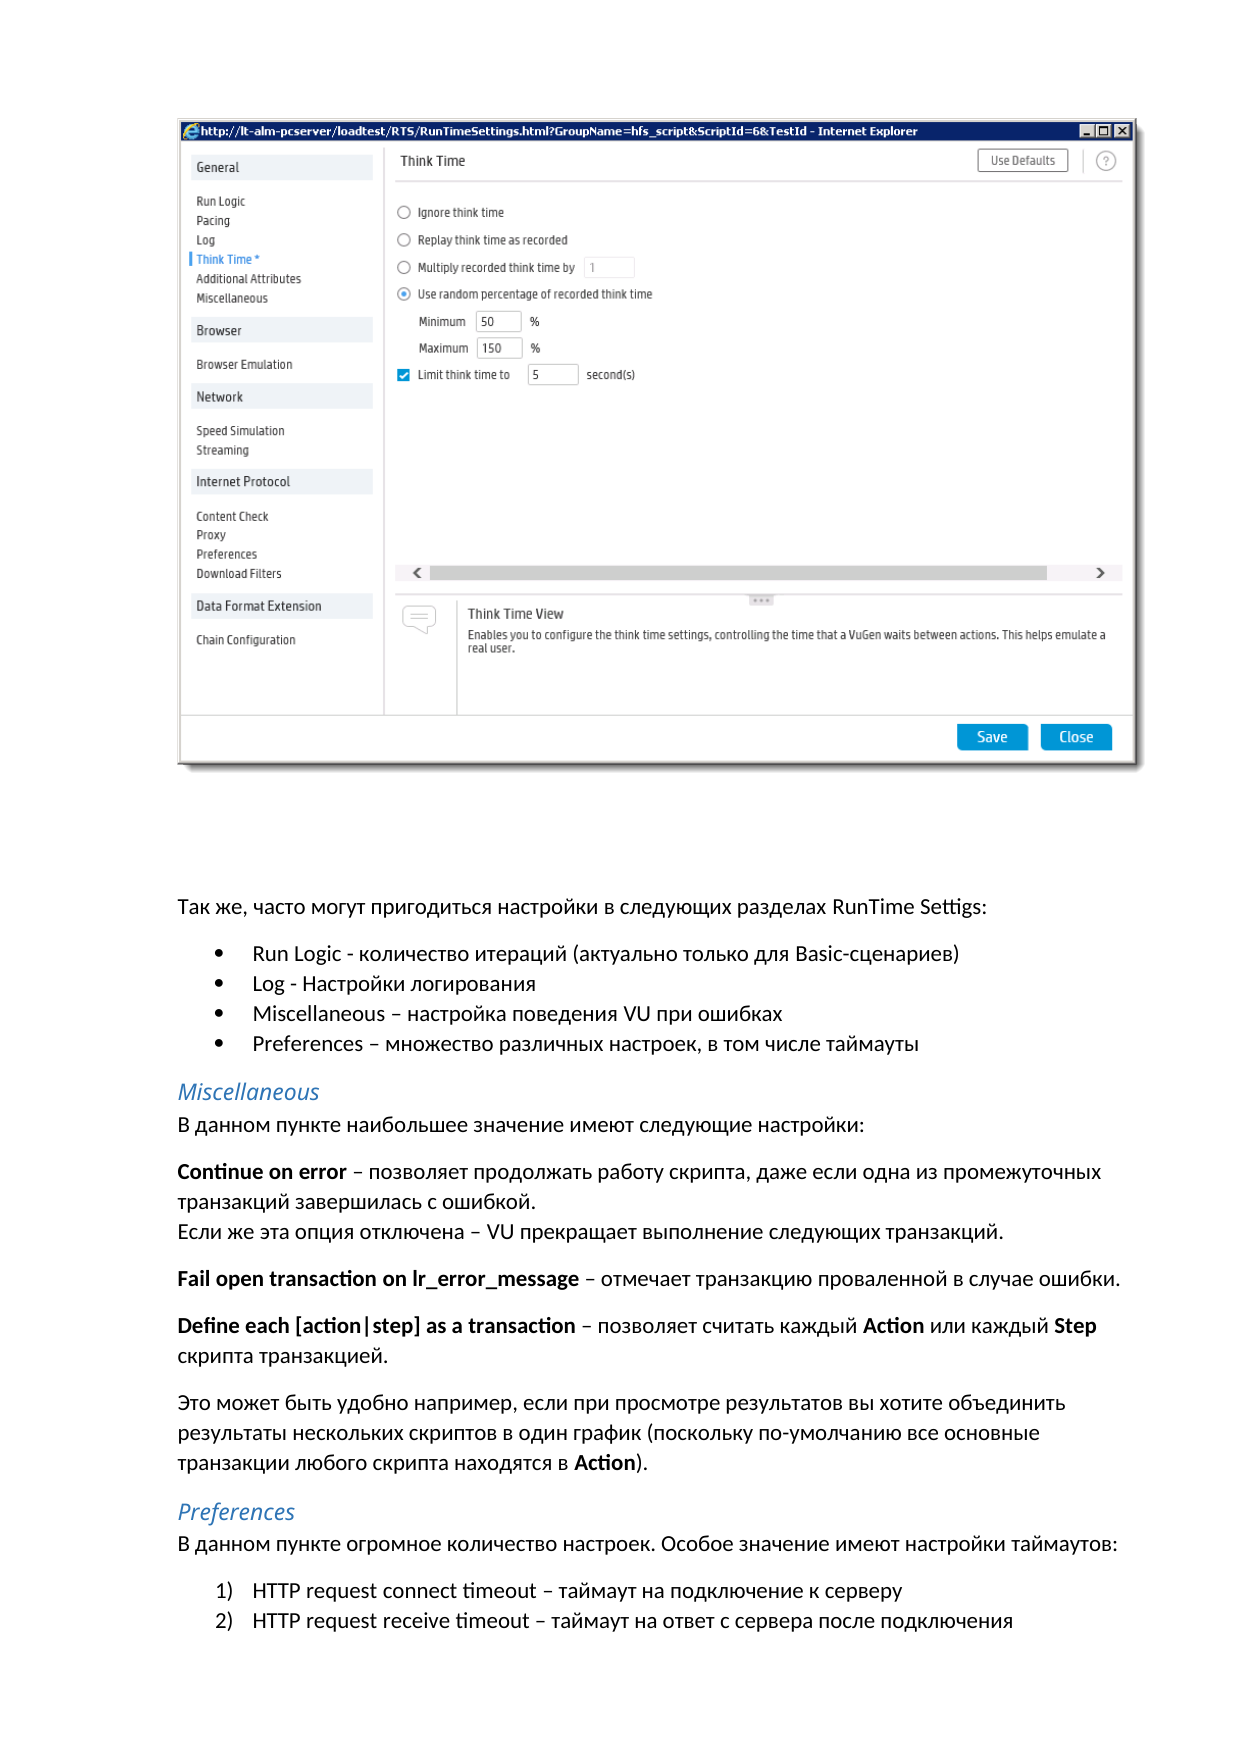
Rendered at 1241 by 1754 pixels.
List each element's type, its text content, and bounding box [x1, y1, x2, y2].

text Так же, часто могут пригодиться настройки в следующих разделах RunTime Settigs: [177, 892, 1152, 920]
list Run Logic - количество итераций (актуально только для Basic-сценариев) [215, 939, 1152, 967]
subtitle Preferences [177, 1495, 1152, 1527]
list Log - Настройки логирования [215, 969, 1152, 997]
list HTTP request connect timeout – таймаут на подключение к серверу [215, 1576, 1152, 1604]
list Preferences – множество различных настроек, в том числе таймауты [215, 1029, 1152, 1057]
text Continue on error – позволяет продолжать работу скрипта, даже если одна из промежуточных транзакций завершилась с ошибкой. Если же эта опция отключена – VU прекращает выполнение следующих транзакций. [177, 1157, 1152, 1245]
text Define each [action|step] as a transaction – позволяет считать каждый Action или каждый Step скрипта транзакцией. [177, 1311, 1152, 1369]
text В данном пункте огромное количество настроек. Особое значение имеют настройки таймаутов: [177, 1529, 1152, 1557]
text Это может быть удобно например, если при просмотре результатов вы хотите объединить результаты нескольких скриптов в один график (поскольку по-умолчанию все основные транзакции любого скрипта находятся в Action). [177, 1388, 1152, 1477]
subtitle Miscellaneous [177, 1076, 1152, 1107]
text Fail open transaction on lr_error_message – отмечает транзакцию проваленной в случае ошибки. [177, 1264, 1152, 1292]
list HTTP request receive timeout – таймаут на ответ с сервера после подключения [215, 1606, 1152, 1634]
list Miscellaneous – настройка поведения VU при ошибках [215, 999, 1152, 1027]
picture [177, 118, 1152, 780]
text В данном пункте наибольшее значение имеют следующие настройки: [177, 1110, 1152, 1138]
